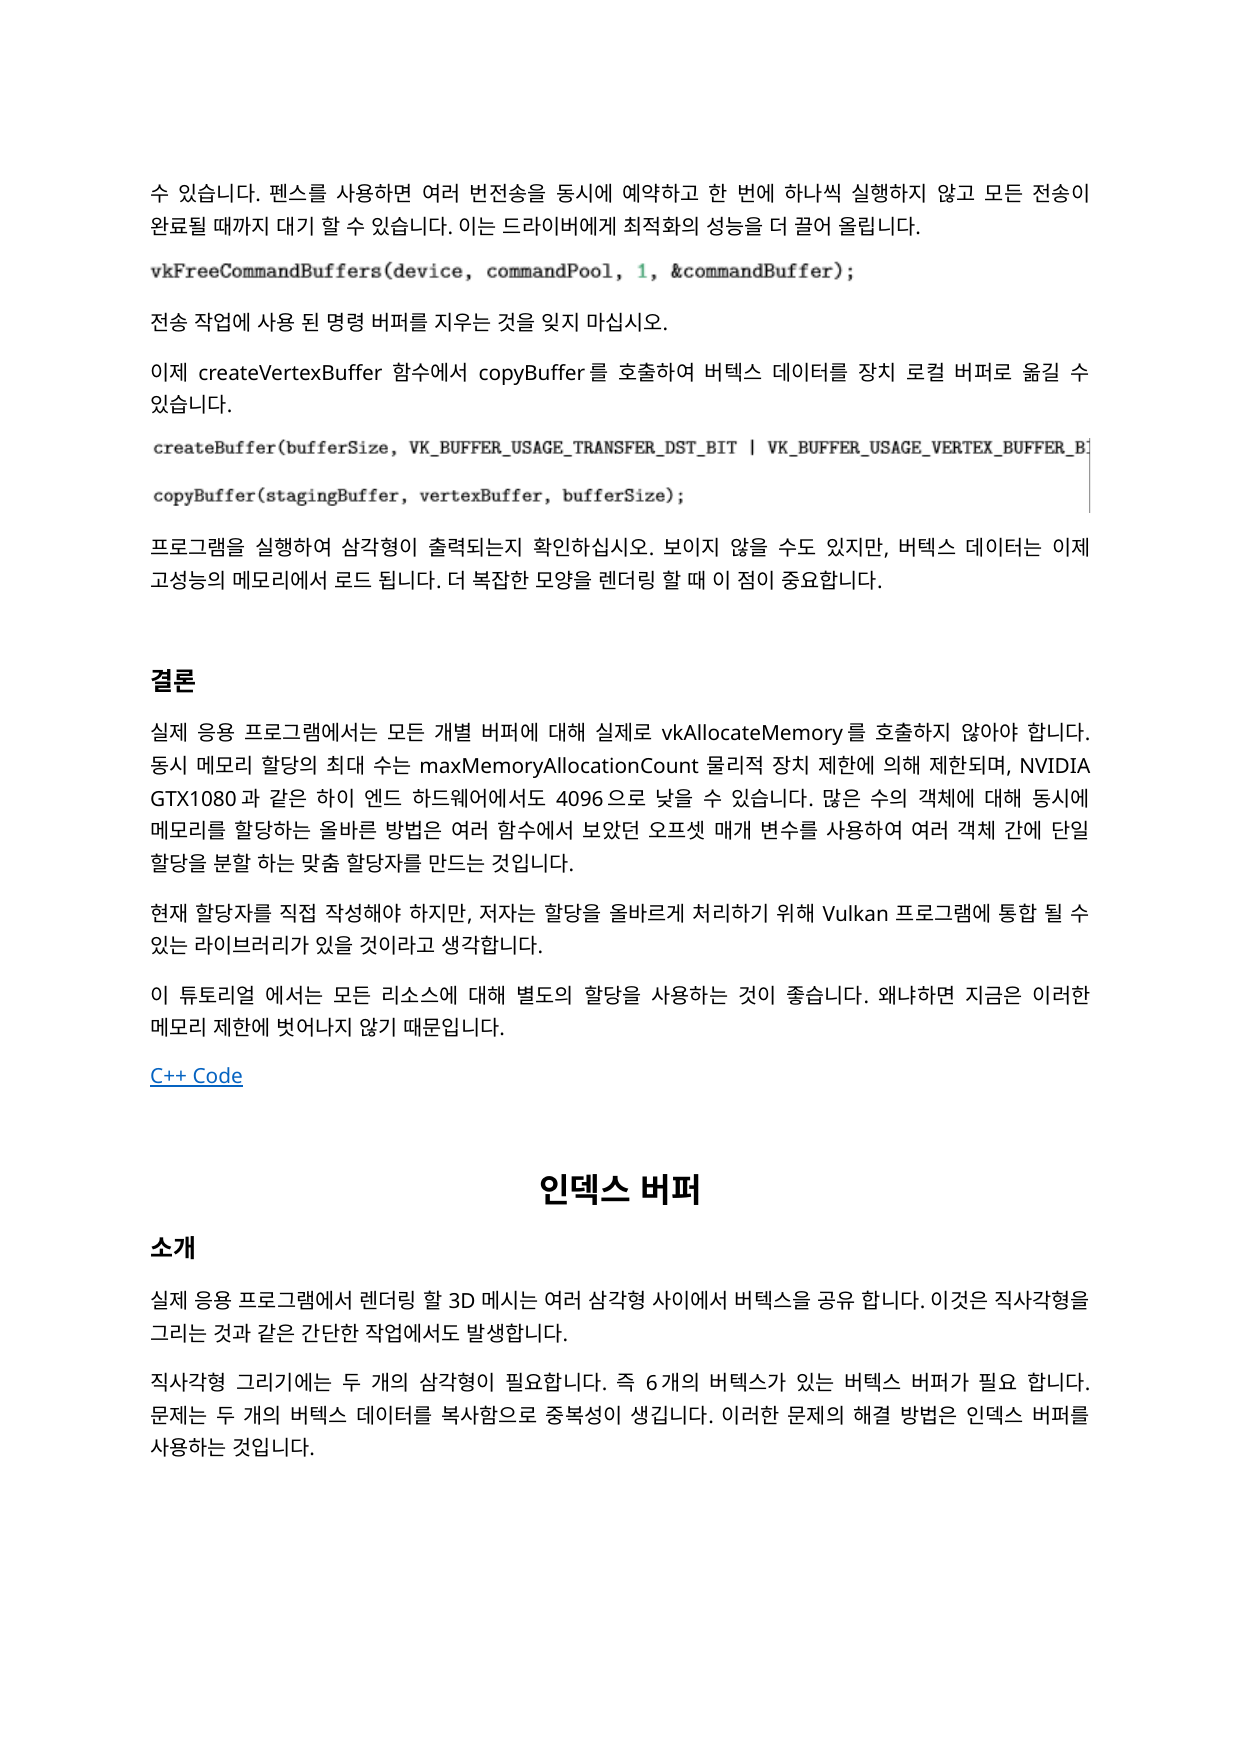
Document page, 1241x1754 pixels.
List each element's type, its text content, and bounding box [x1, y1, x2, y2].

title 인덱스 버퍼 [150, 1164, 1090, 1212]
text 프로그램을 실행하여 삼각형이 출력되는지 확인하십시오. 보이지 않을 수도 있지만, 버텍스 데이터는 이제 고성능의 메모리에서 로드 됩니다. 더 복잡한 모양을 렌더링 할 때 이 점이 중요합니다. [150, 532, 1090, 594]
text 현재 할당자를 직접 작성해야 하지만, 저자는 할당을 올바르게 처리하기 위해 Vulkan 프로그램에 통합 될 수 있는 라이브러리가 있을 것이라고 생각합니다. [150, 897, 1090, 960]
text 직사각형 그리기에는 두 개의 삼각형이 필요합니다. 즉 6개의 버텍스가 있는 버텍스 버퍼가 필요 합니다. 문제는 두 개의 버텍스 데이터를 복사함으로 중복성이 생깁니다. 이러한 문제의 해결 방법은 인덱스 버퍼를 사용하는 것입니다. [150, 1366, 1090, 1462]
text 소개 [150, 1228, 1090, 1265]
picture [150, 438, 1091, 513]
text 이 튜토리얼 에서는 모든 리소스에 대해 별도의 할당을 사용하는 것이 좋습니다. 왜냐하면 지금은 이러한 메모리 제한에 벗어나지 않기 때문입니다. [150, 979, 1090, 1042]
text 실제 응용 프로그램에서는 모든 개별 버퍼에 대해 실제로 vkAllocateMemory를 호출하지 않아야 합니다. 동시 메모리 할당의 최대 수는 maxMemoryAllocationCount 물리적 장치 제한에 의해 제한되며, NVIDIA GTX1080과 같은 하이 엔드 하드웨어에서도 4096으로 낮을 수 있습니다. 많은 수의 객체에 대해 동시에 메모리를 할당하는 올바른 방법은 여러 함수에서 보았던 오프셋 매개 변수를 사용하여 여러 객체 간에 단일 할당을 분할 하는 맞춤 할당자를 만드는 것입니다. [150, 717, 1090, 878]
picture [150, 259, 863, 286]
text C++ Code [150, 1061, 1090, 1089]
text 전송 작업에 사용 된 명령 버퍼를 지우는 것을 잊지 마십시오. [150, 307, 1090, 337]
text 실제 응용 프로그램에서 렌더링 할 3D 메시는 여러 삼각형 사이에서 버텍스을 공유 합니다. 이것은 직사각형을 그리는 것과 같은 간단한 작업에서도 발생합니다. [150, 1284, 1090, 1347]
text 이제 createVertexBuffer 함수에서 copyBuffer를 호출하여 버텍스 데이터를 장치 로컬 버퍼로 옮길 수 있습니다. [150, 356, 1090, 419]
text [150, 177, 1090, 240]
text 결론 [150, 661, 1090, 697]
